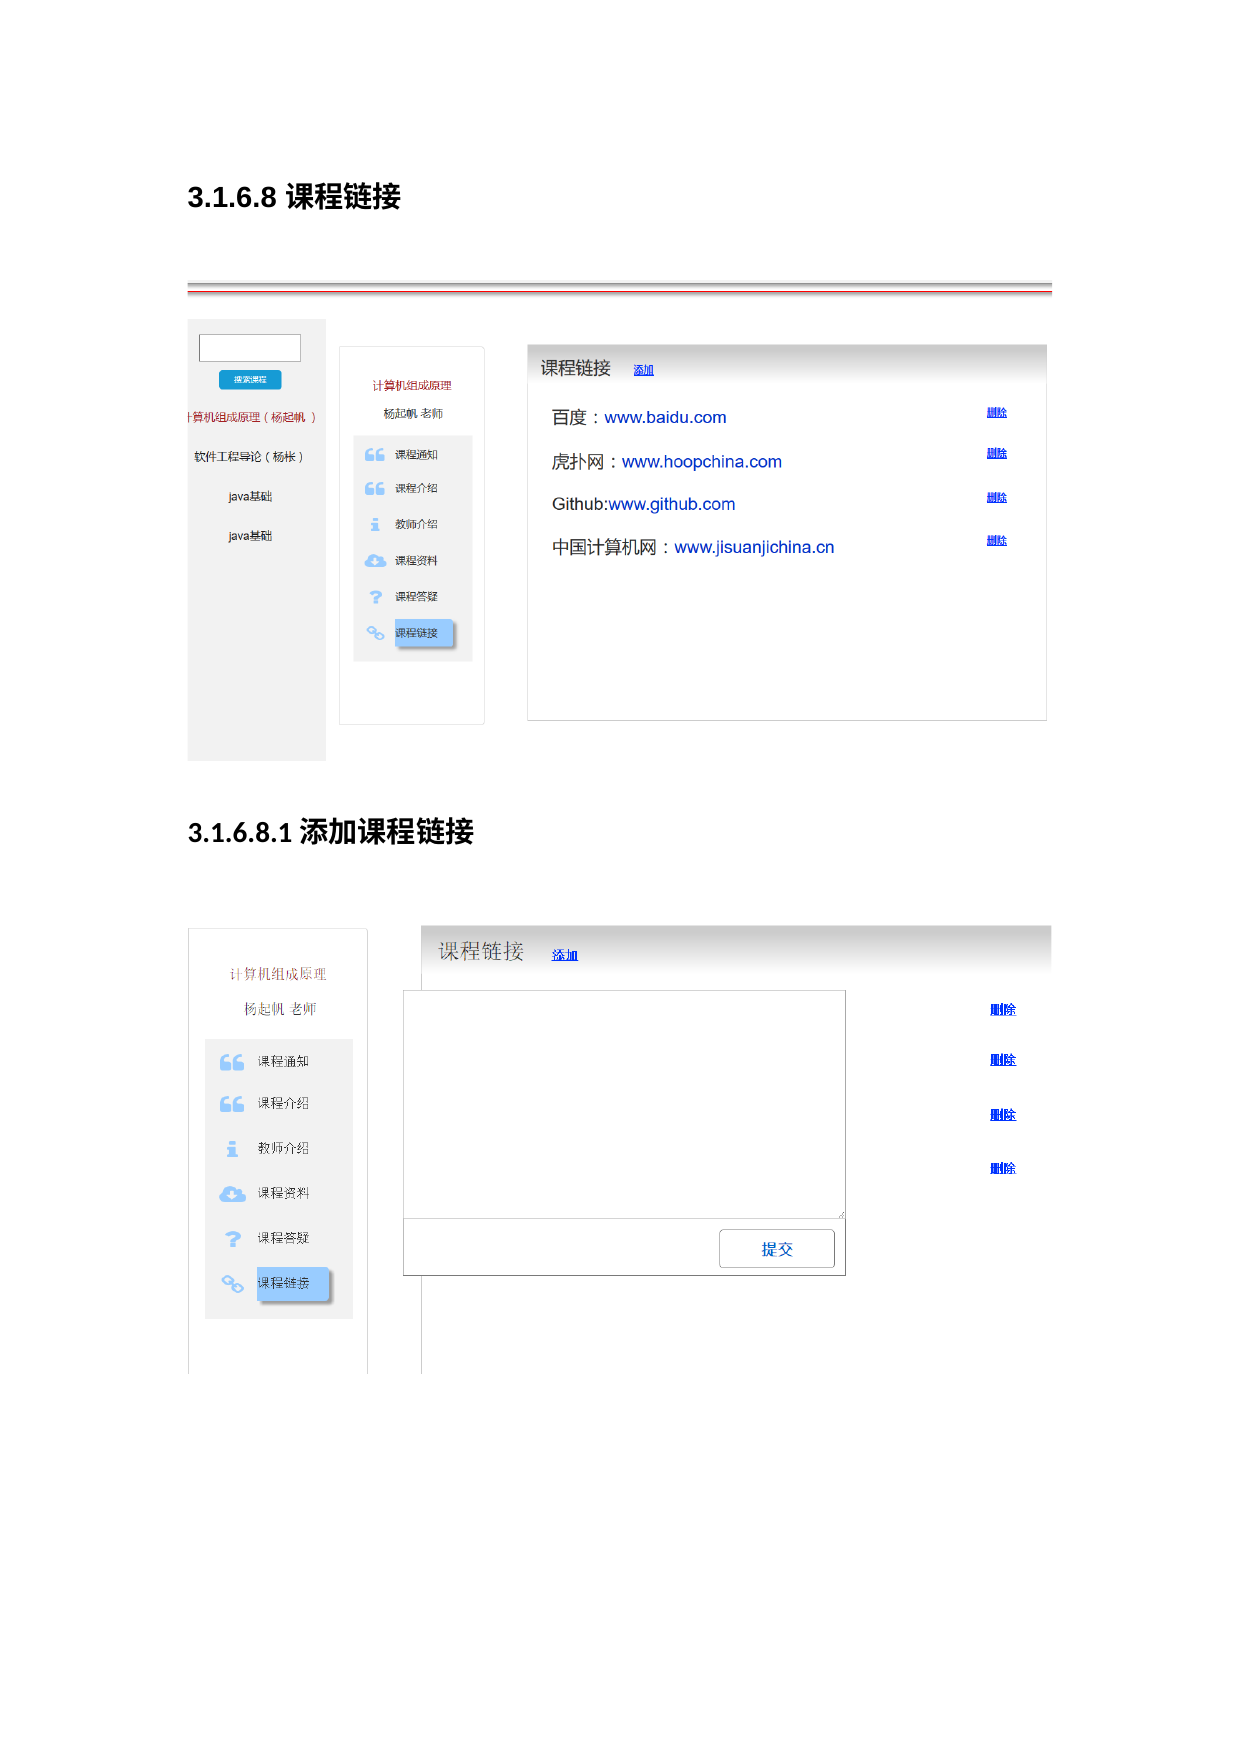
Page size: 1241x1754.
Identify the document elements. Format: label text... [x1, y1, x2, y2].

picture [187, 915, 1052, 1374]
picture [187, 280, 1053, 761]
subtitle 3.1.6.8.1 添加课程链接 [187, 797, 1053, 862]
subtitle 3.1.6.8 课程链接 [187, 162, 1053, 227]
